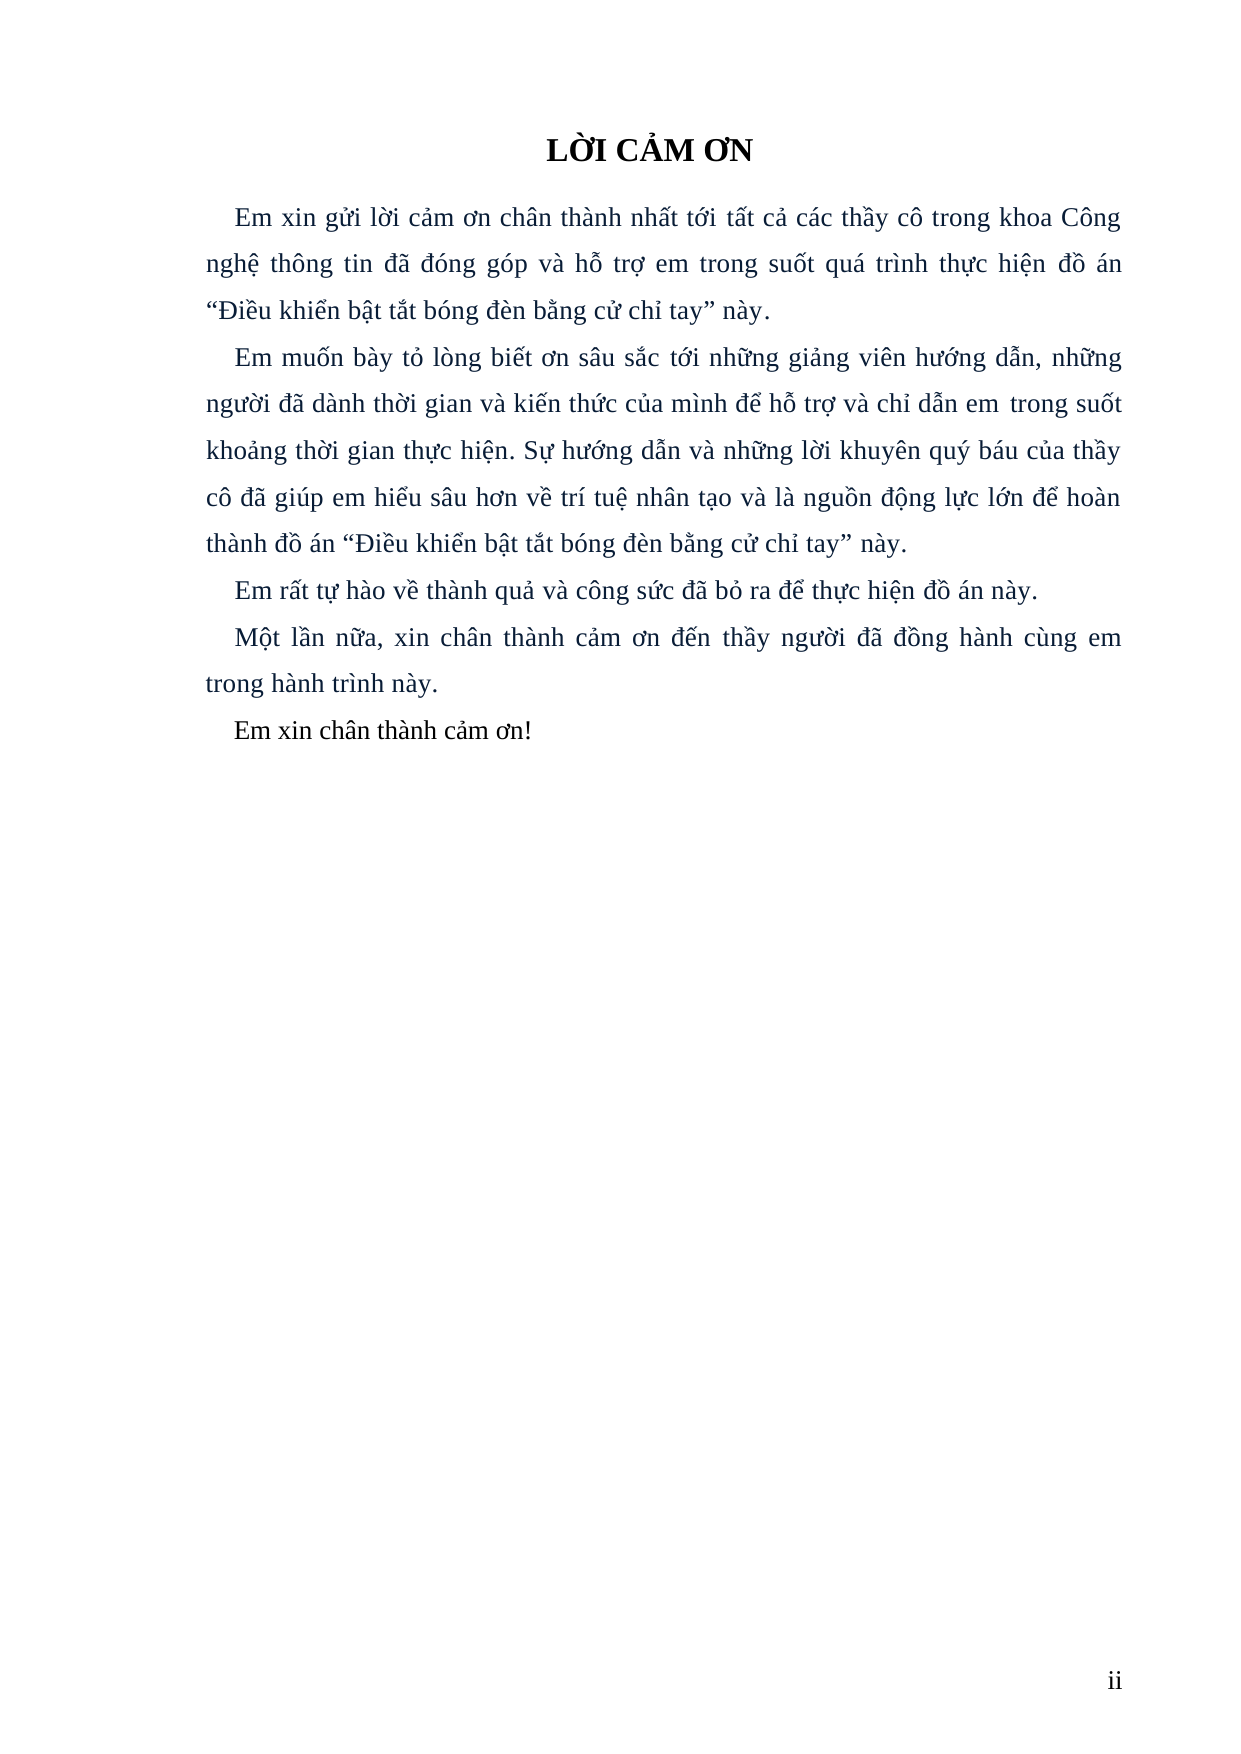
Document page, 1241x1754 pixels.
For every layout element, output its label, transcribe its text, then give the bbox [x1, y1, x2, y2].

text Em xin gửi lời cảm ơn chân thành nhất tới tất cả các thầy cô trong khoa Công nghệ thông tin đã đóng góp và hỗ trợ em trong suốt quá trình thực hiện đồ án “Điều khiển bật tắt bóng đèn bằng cử chỉ tay” này. [206, 201, 1122, 325]
text Em xin chân thành cảm ơn! [177, 714, 1122, 745]
subtitle LỜI CẢM ƠN [177, 131, 1122, 169]
text Một lần nữa, xin chân thành cảm ơn đến thầy người đã đồng hành cùng em trong hành trình này. [205, 621, 1122, 698]
text Em rất tự hào về thành quả và công sức đã bỏ ra để thực hiện đồ án này. [206, 574, 1122, 605]
text Em muốn bày tỏ lòng biết ơn sâu sắc tới những giảng viên hướng dẫn, những người đã dành thời gian và kiến thức của mình để hỗ trợ và chỉ dẫn em trong suốt khoảng thời gian thực hiện. Sự hướng dẫn và những lời khuyên quý báu của thầy cô đã giúp em hiểu sâu hơn về trí tuệ nhân tạo và là nguồn động lực lớn để hoàn thành đồ án “Điều khiển bật tắt bóng đèn bằng cử chỉ tay” này. [206, 341, 1122, 558]
